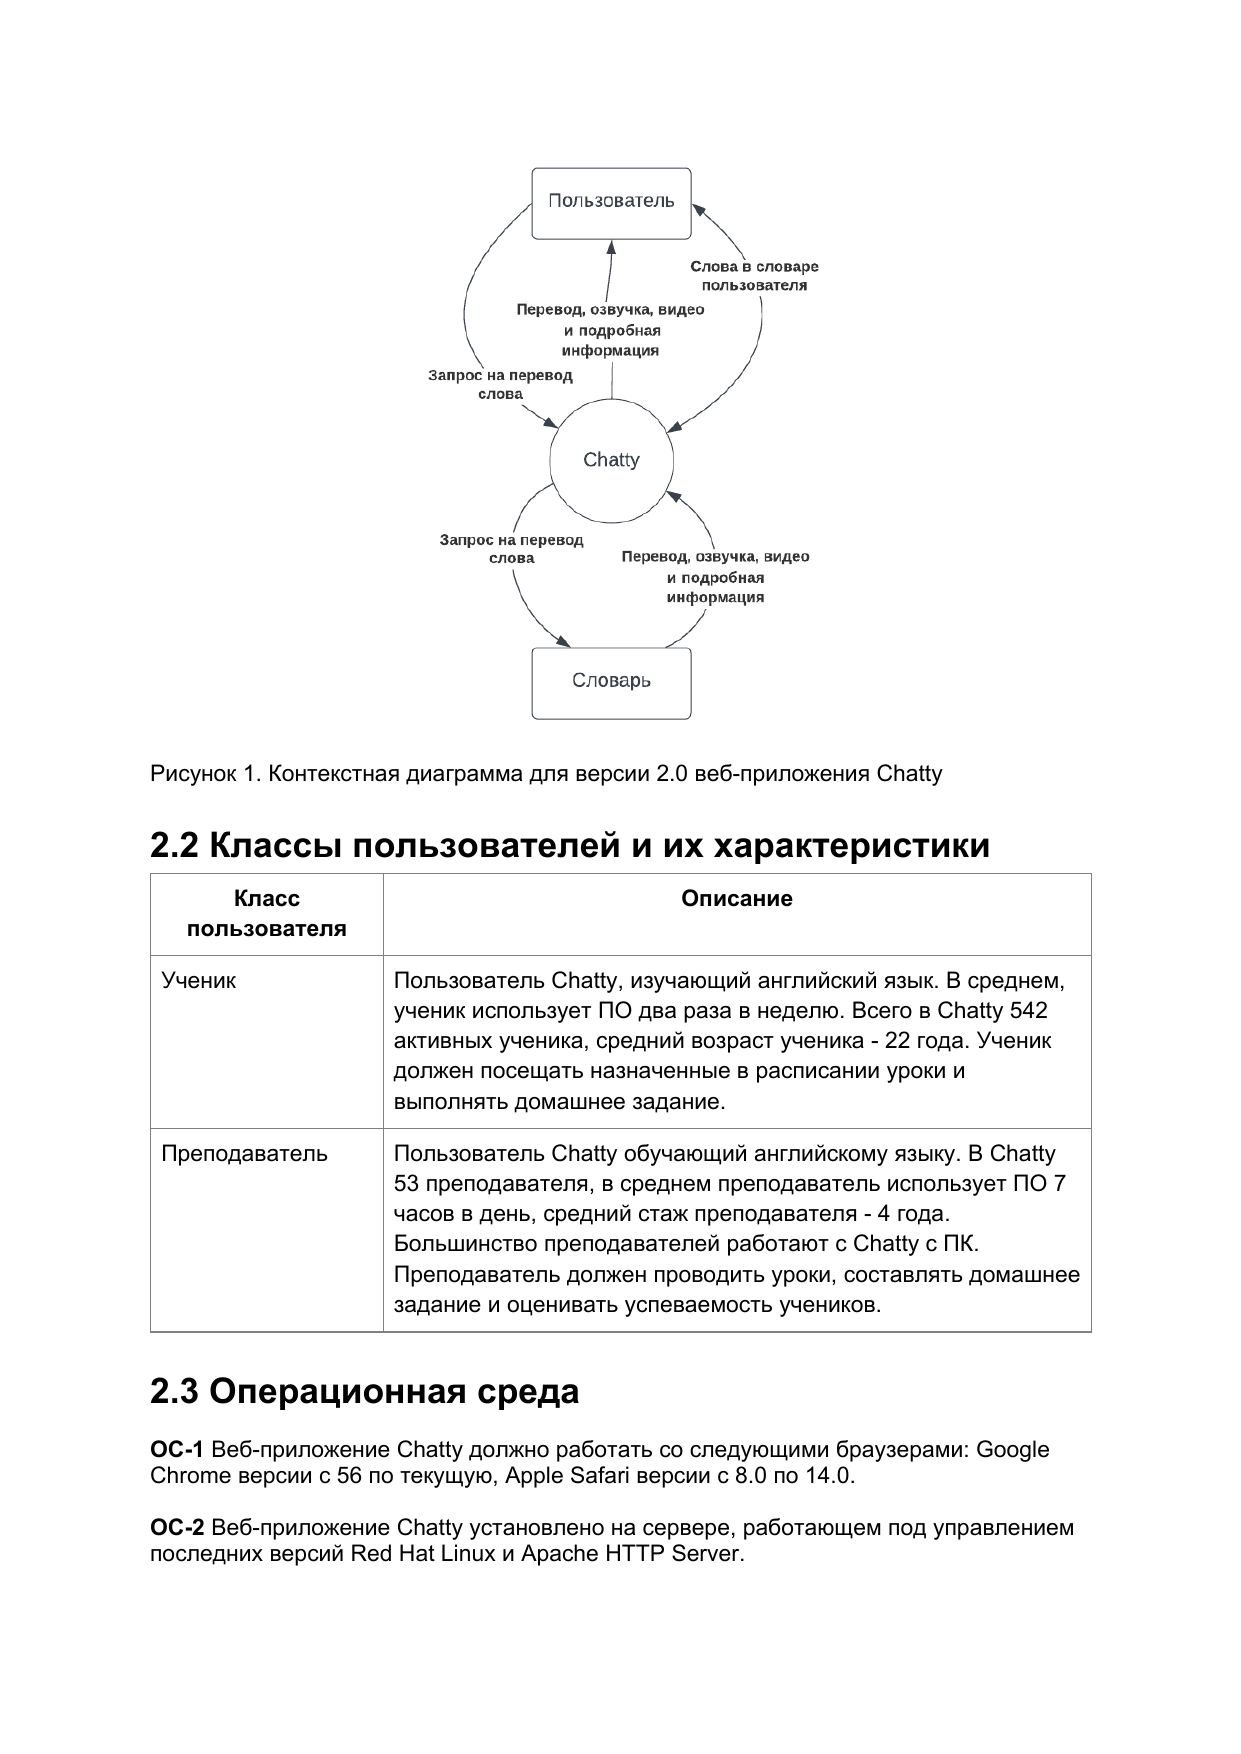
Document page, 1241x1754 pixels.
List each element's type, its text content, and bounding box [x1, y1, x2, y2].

subtitle 2.3 Операционная среда [150, 1370, 1090, 1411]
table_cell Пользователь Chatty обучающий английскому языку. В Chatty 53 преподавателя, в среднем преподаватель использует ПО 7 часов в день, средний стаж преподавателя - 4 года. Большинство преподавателей работают с Chatty с ПК. Преподаватель должен проводить уроки, составлять домашнее задание и оценивать успеваемость учеников. [384, 1129, 1091, 1331]
text ОС-1 Веб-приложение Chatty должно работать со следующими браузерами: Google Chrome версии с 56 по текущую, Apple Safari версии с 8.0 по 14.0. [150, 1436, 1090, 1488]
picture [390, 150, 850, 736]
text ОС-2 Веб-приложение Chatty установлено на сервере, работающем под управлением последних версий Red Hat Linux и Apache HTTP Server. [150, 1513, 1090, 1566]
subtitle 2.2 Классы пользователей и их характеристики [150, 824, 1090, 865]
table_cell Ученик [151, 956, 383, 1128]
table_header Класс пользователя [151, 874, 383, 955]
text Рисунок 1. Контекстная диаграмма для версии 2.0 веб-приложения Chatty [150, 760, 1090, 787]
table_cell Преподаватель [151, 1129, 383, 1331]
table_header Описание [384, 874, 1091, 955]
table_cell Пользователь Chatty, изучающий английский язык. В среднем, ученик использует ПО два раза в неделю. Всего в Chatty 542 активных ученика, средний возраст ученика - 22 года. Ученик должен посещать назначенные в расписании уроки и выполнять домашнее задание. [384, 956, 1091, 1128]
